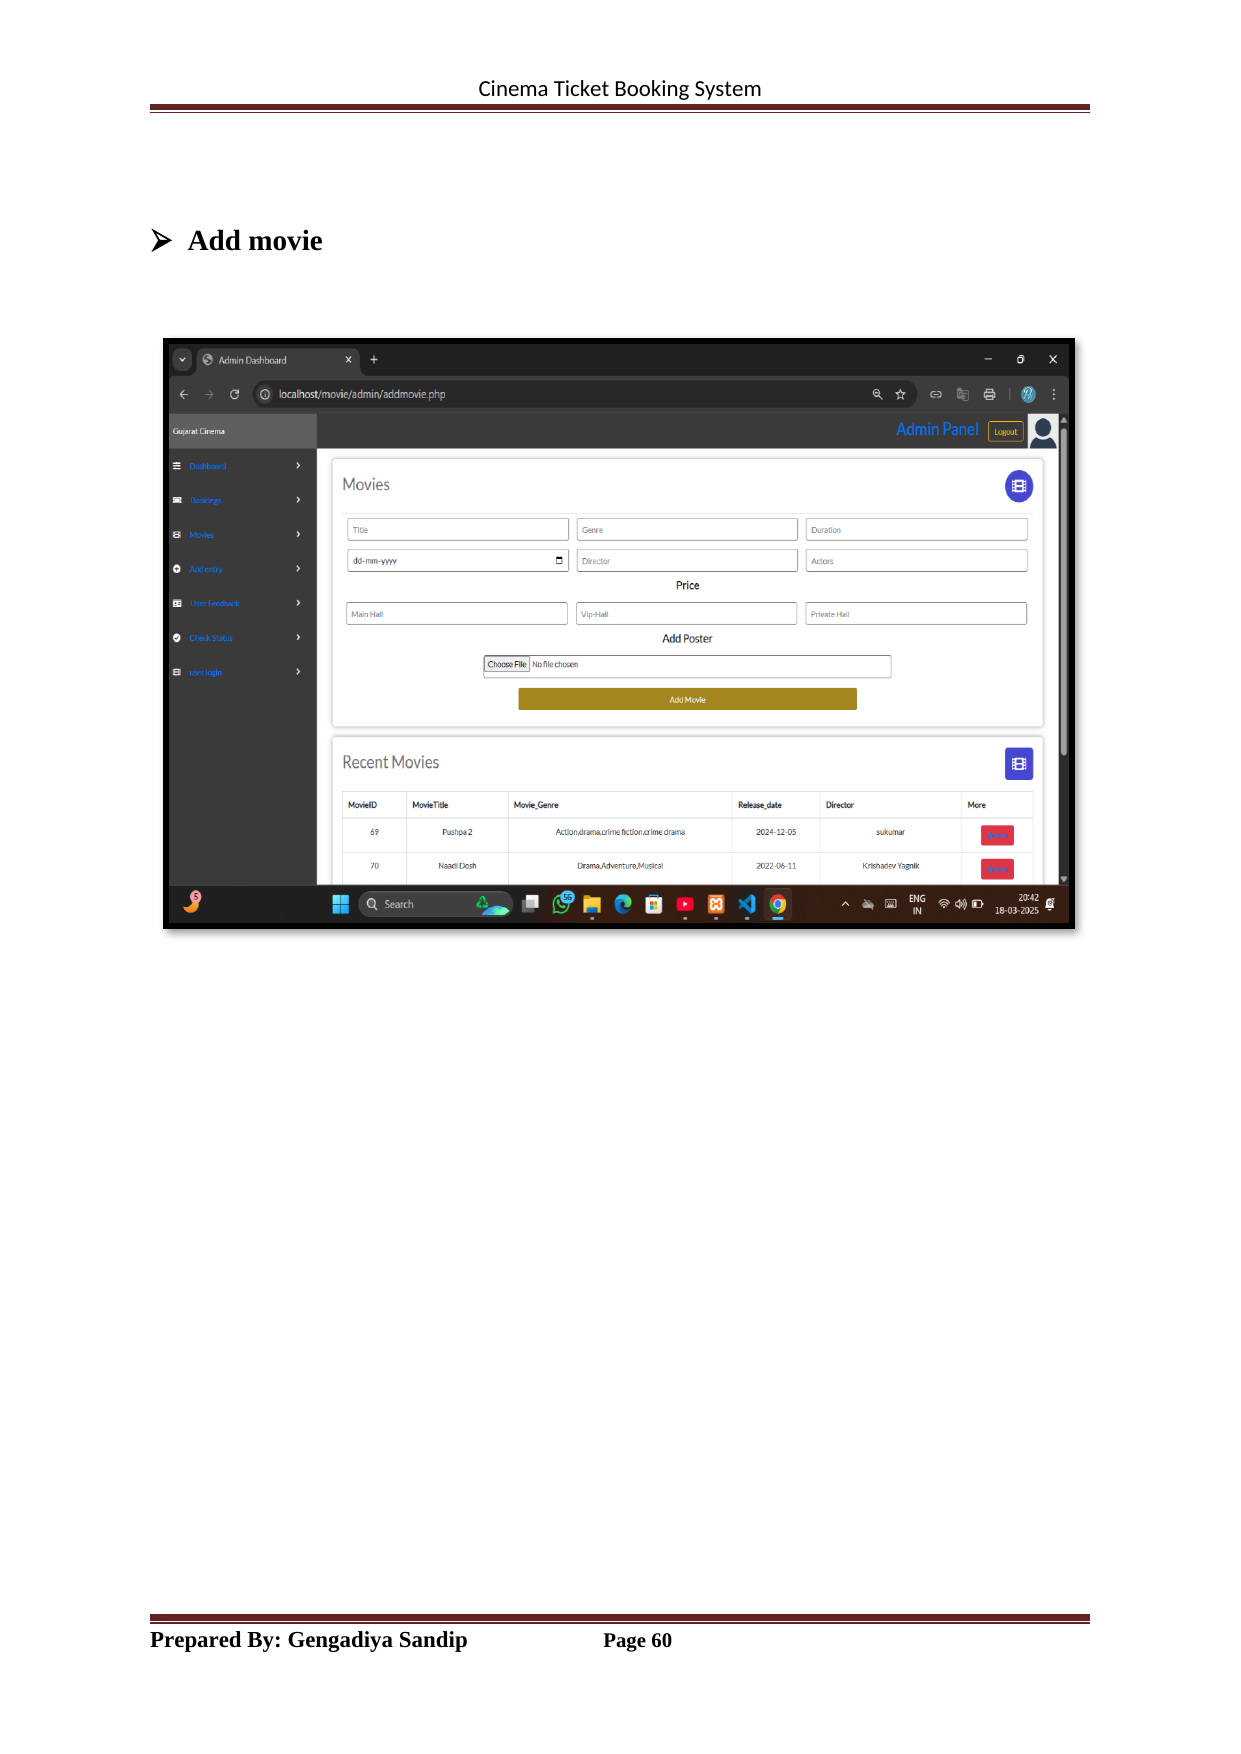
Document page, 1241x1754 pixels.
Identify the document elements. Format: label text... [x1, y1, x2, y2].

picture [169, 344, 1069, 923]
list Add movie [150, 223, 1090, 257]
